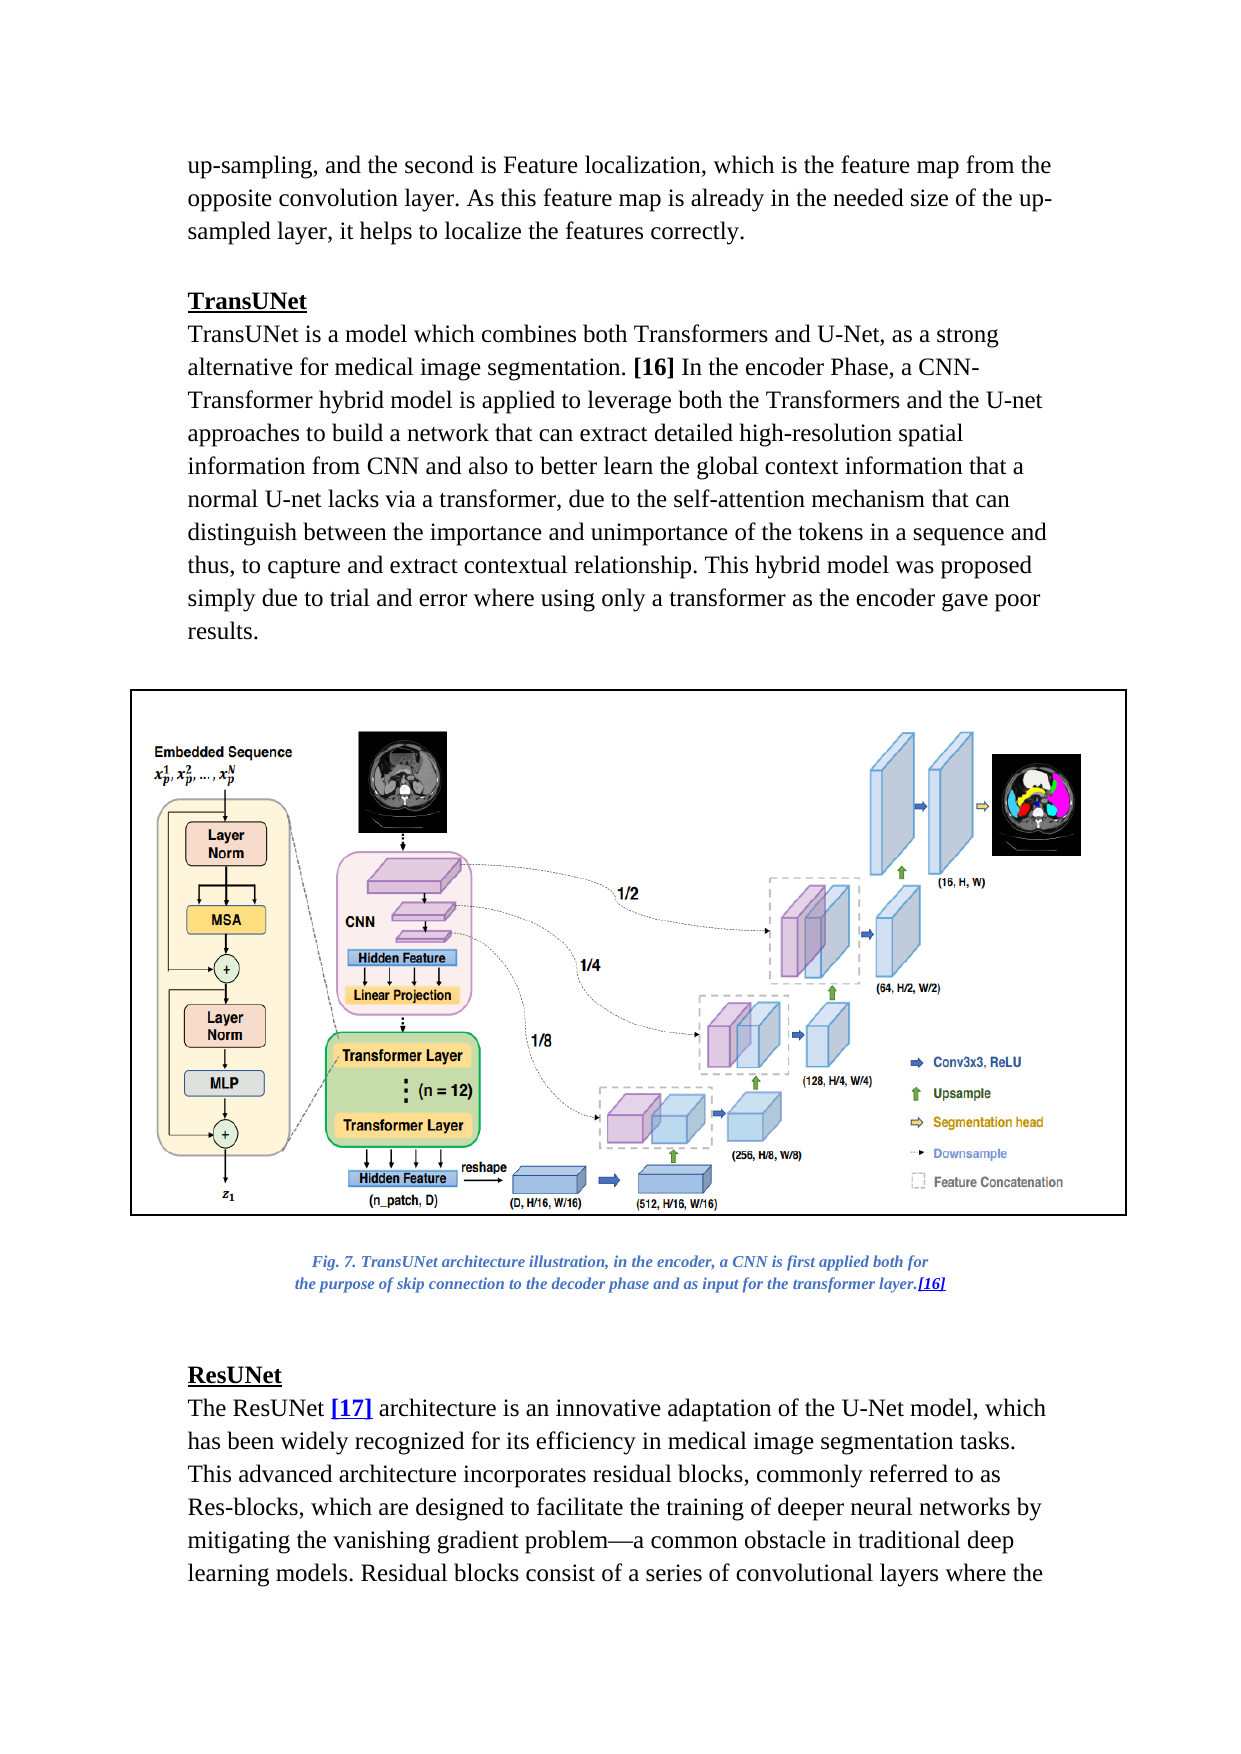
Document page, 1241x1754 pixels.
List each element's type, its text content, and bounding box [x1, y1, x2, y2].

text Fig. 7. TransUNet architecture illustration, in the encoder, a CNN is first applied both for [187, 1252, 1053, 1271]
text TransUNet is a model which combines both Transformers and U-Net, as a strong alternative for medical image segmentation. [16] In the encoder Phase, a CNN-Transformer hybrid model is applied to leverage both the Transformers and the U-net approaches to build a network that can extract detailed high-resolution spatial information from CNN and also to better learn the global context information that a normal U-net lacks via a transformer, due to the self-attention mechanism that can distinguish between the importance and unimportance of the tokens in a sequence and thus, to capture and extract contextual relationship. This hybrid model was proposed simply due to trial and error where using only a transformer as the encoder gave poor results. [187, 319, 1053, 645]
subtitle ResUNet [187, 1360, 1053, 1389]
text the purpose of skip connection to the decoder phase and as input for the transformer layer.[16] [187, 1273, 1053, 1293]
subtitle TransUNet [187, 286, 1053, 315]
picture [132, 691, 1125, 1214]
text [187, 150, 1053, 245]
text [187, 1393, 1053, 1587]
